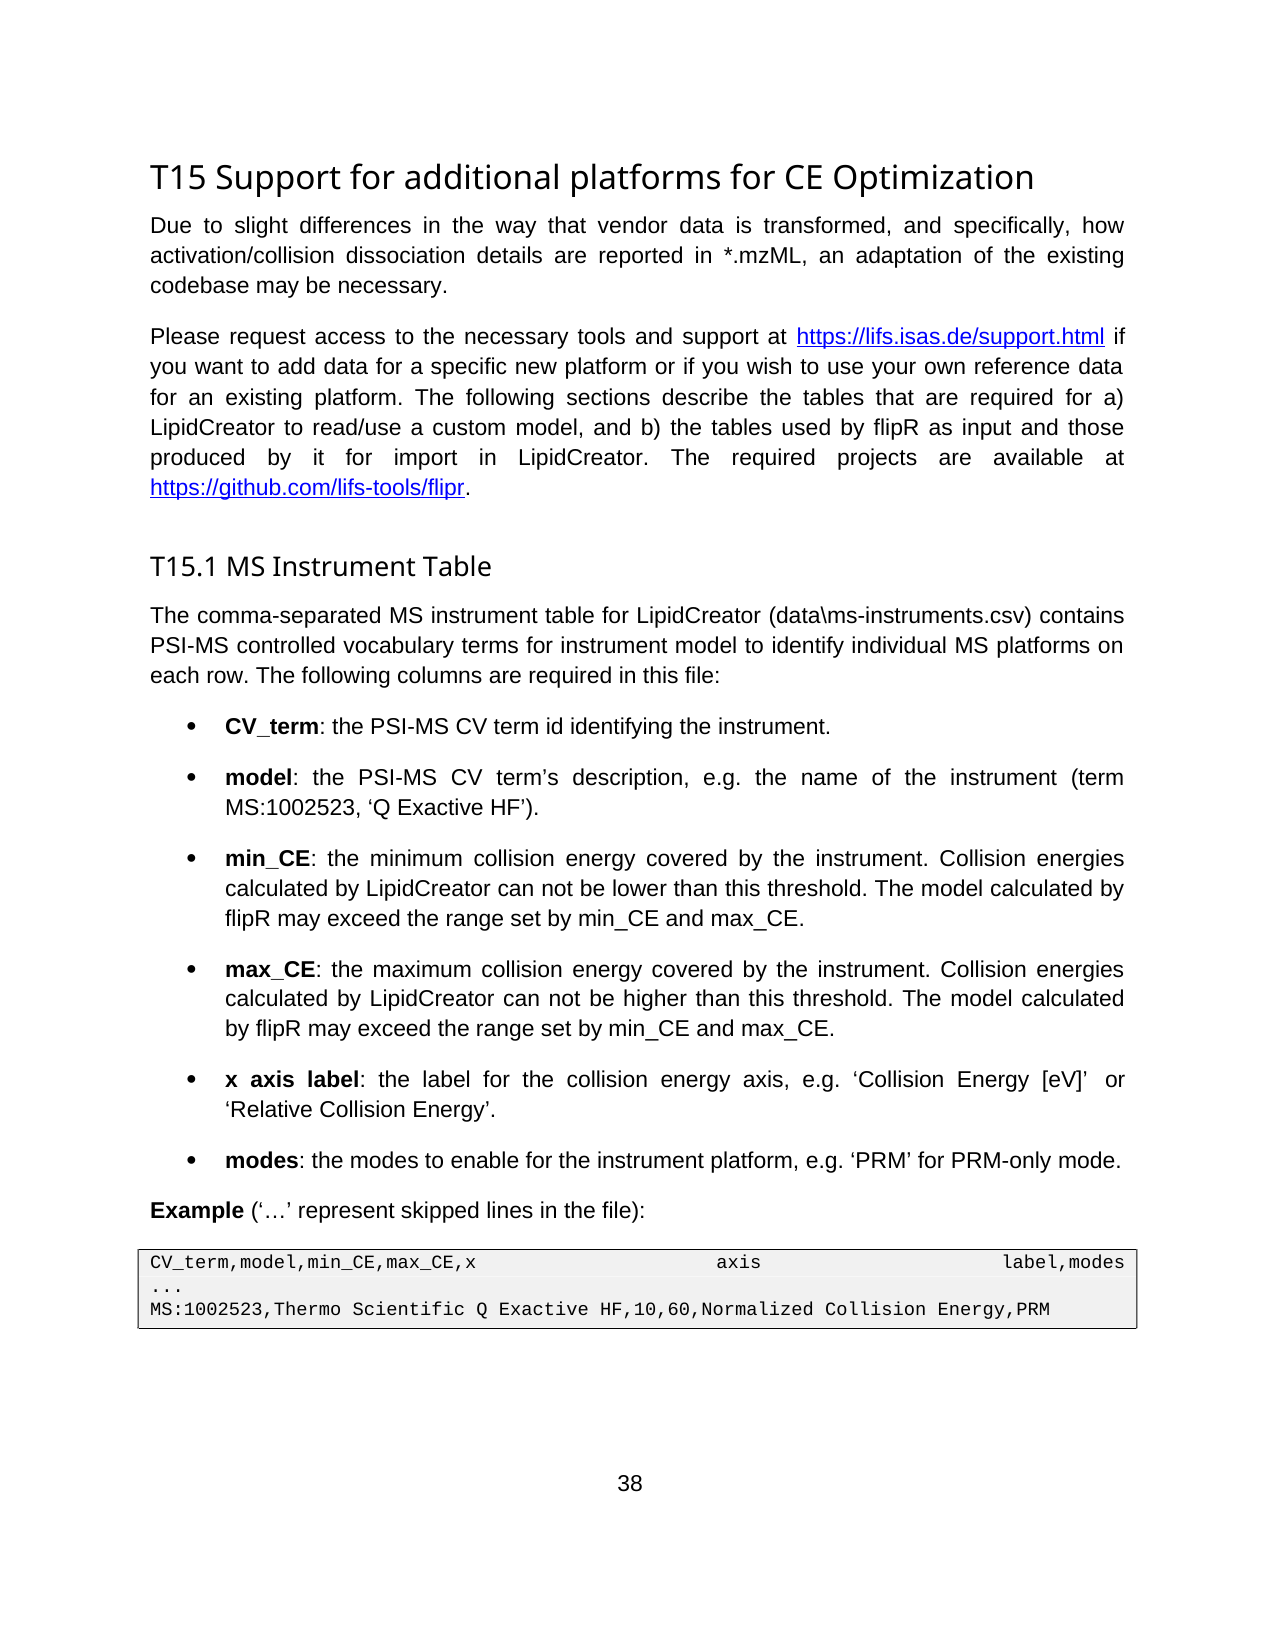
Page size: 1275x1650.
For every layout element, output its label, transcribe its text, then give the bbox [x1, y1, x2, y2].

list CV_term: the PSI-MS CV term id identifying the instrument. [187, 713, 1150, 740]
text The comma-separated MS instrument table for LipidCreator (data\ms-instruments.csv) contains PSI-MS controlled vocabulary terms for instrument model to identify individual MS platforms on each row. The following columns are required in this file: [150, 602, 1125, 689]
text Please request access to the necessary tools and support at https://lifs.isas.de/support.html if you want to add data for a specific new platform or if you wish to use your own reference data for an existing platform. The following sections describe the tables that are required for a) LipidCreator to read/use a custom model, and b) the tables used by flipR as input and those produced by it for import in LipidCreator. The required projects are available at https://github.com/lifs-tools/flipr. [150, 323, 1125, 501]
subtitle T15.1 MS Instrument Table [150, 548, 1150, 585]
list x axis label: the label for the collision energy axis, e.g. ‘Collision Energy [eV]’ or ‘Relative Collision Energy’. [187, 1066, 1125, 1122]
list max_CE: the maximum collision energy covered by the instrument. Collision energies calculated by LipidCreator can not be higher than this threshold. The model calculated by flipR may exceed the range set by min_CE and max_CE. [187, 956, 1125, 1041]
list model: the PSI-MS CV term’s description, e.g. the name of the instrument (term MS:1002523, ‘Q Exactive HF’). [187, 764, 1125, 820]
text Due to slight differences in the way that vendor data is transformed, and specifically, how activation/collision dissociation details are reported in *.mzML, an adaptation of the existing codebase may be necessary. [150, 212, 1125, 298]
list min_CE: the minimum collision energy covered by the instrument. Collision energies calculated by LipidCreator can not be lower than this threshold. The model calculated by flipR may exceed the range set by min_CE and max_CE. [187, 845, 1125, 931]
subtitle T15 Support for additional platforms for CE Optimization [150, 154, 1150, 199]
list modes: the modes to enable for the instrument platform, e.g. ‘PRM’ for PRM-only mode. [187, 1147, 1150, 1173]
text Example (‘…’ represent skipped lines in the file): [150, 1197, 1150, 1224]
